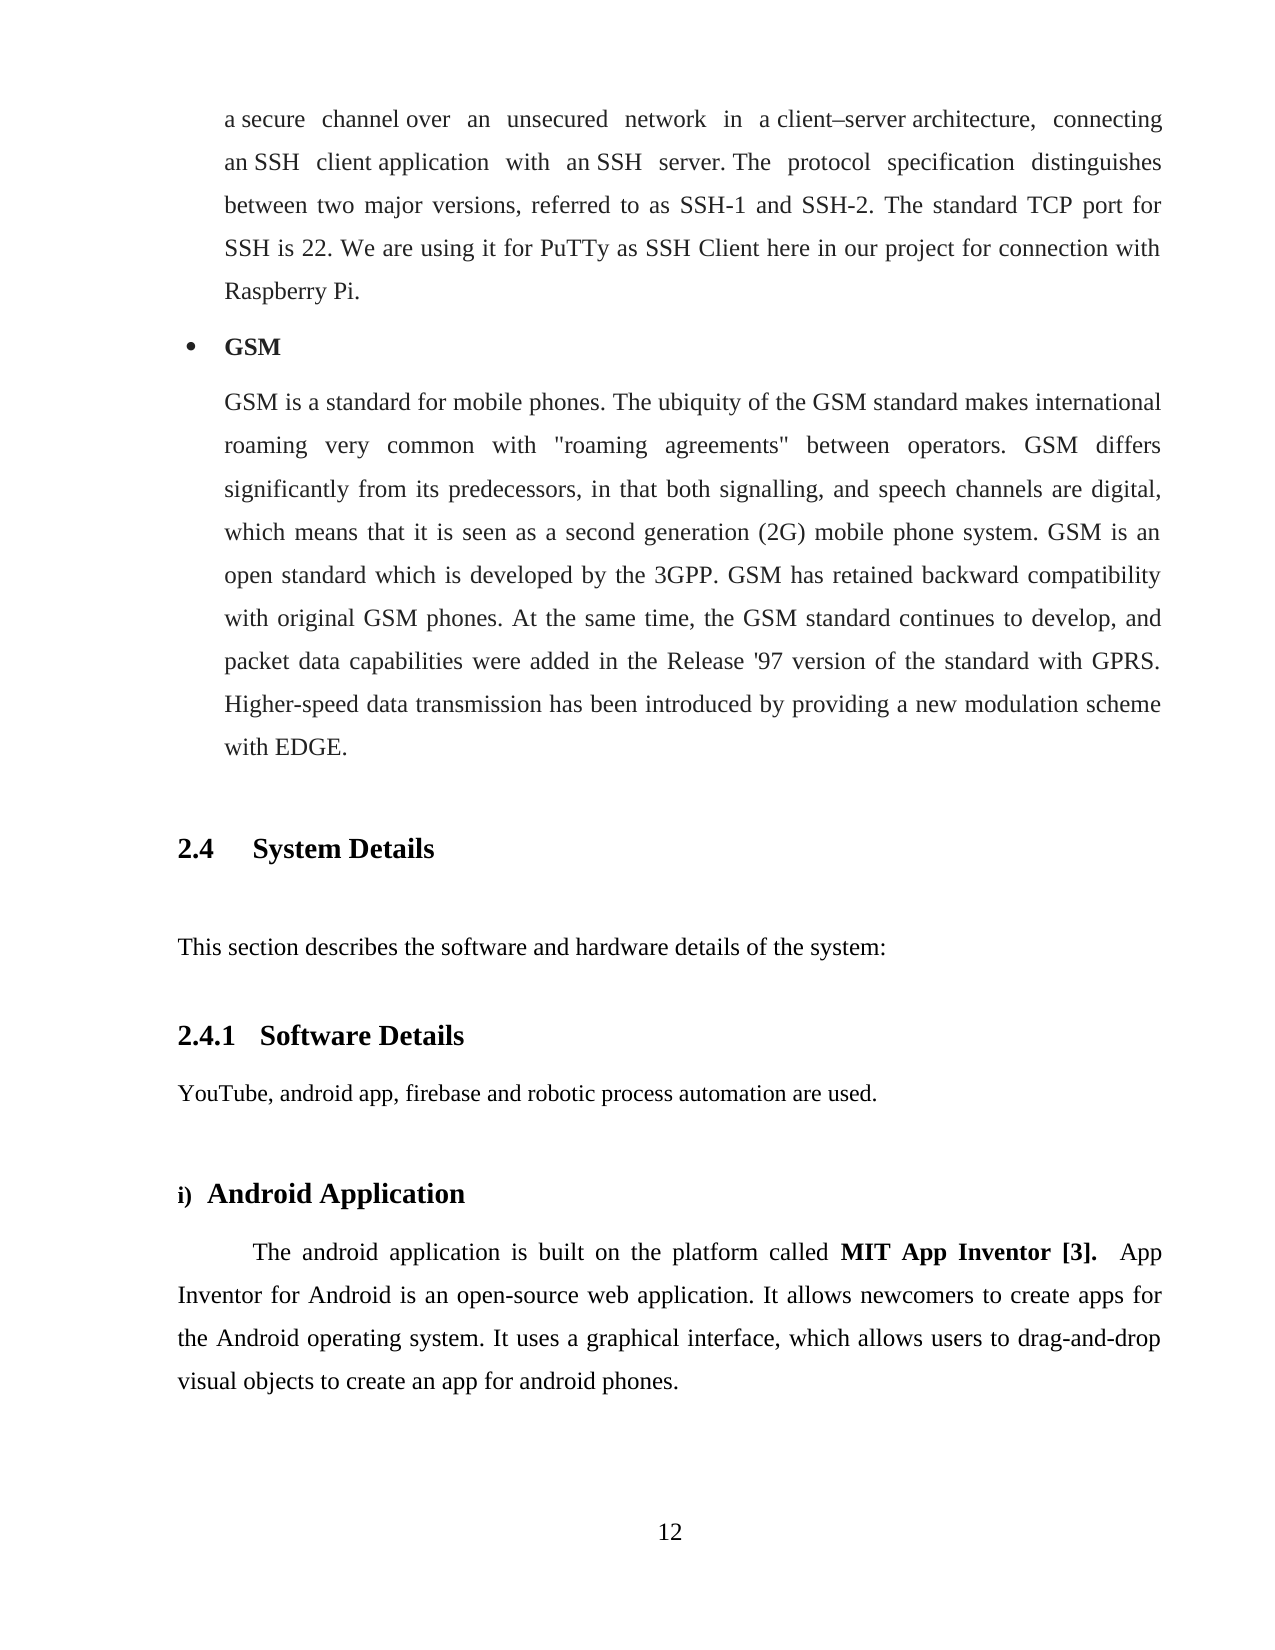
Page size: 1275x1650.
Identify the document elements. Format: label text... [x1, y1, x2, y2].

text This section describes the software and hardware details of the system: [177, 932, 1162, 961]
text GSM is a standard for mobile phones. The ubiquity of the GSM standard makes international roaming very common with "roaming agreements" between operators. GSM differs significantly from its predecessors, in that both signalling, and speech channels are digital, which means that it is seen as a second generation (2G) mobile phone system. GSM is an open standard which is developed by the 3GPP. GSM has retained backward compatibility with original GSM phones. At the same time, the GSM standard continues to develop, and packet data capabilities were added in the Release '97 version of the standard with GPRS. Higher-speed data transmission has been introduced by providing a new modulation scheme with EDGE. [224, 387, 1162, 761]
text The android application is built on the platform called MIT App Inventor [3]. App Inventor for Android is an open-source web application. It allows newcomers to create apps for the Android operating system. It uses a graphical interface, which allows users to drag-and-drop visual objects to create an app for android phones. [177, 1237, 1162, 1395]
text YouTube, android app, firebase and robotic process automation are used. [177, 1079, 1162, 1107]
text 2.4.1 Software Details [177, 1018, 1162, 1052]
list Android Application [177, 1176, 1162, 1209]
text 2.4 System Details [177, 831, 1162, 865]
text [224, 104, 1162, 305]
list GSM [187, 332, 1162, 361]
